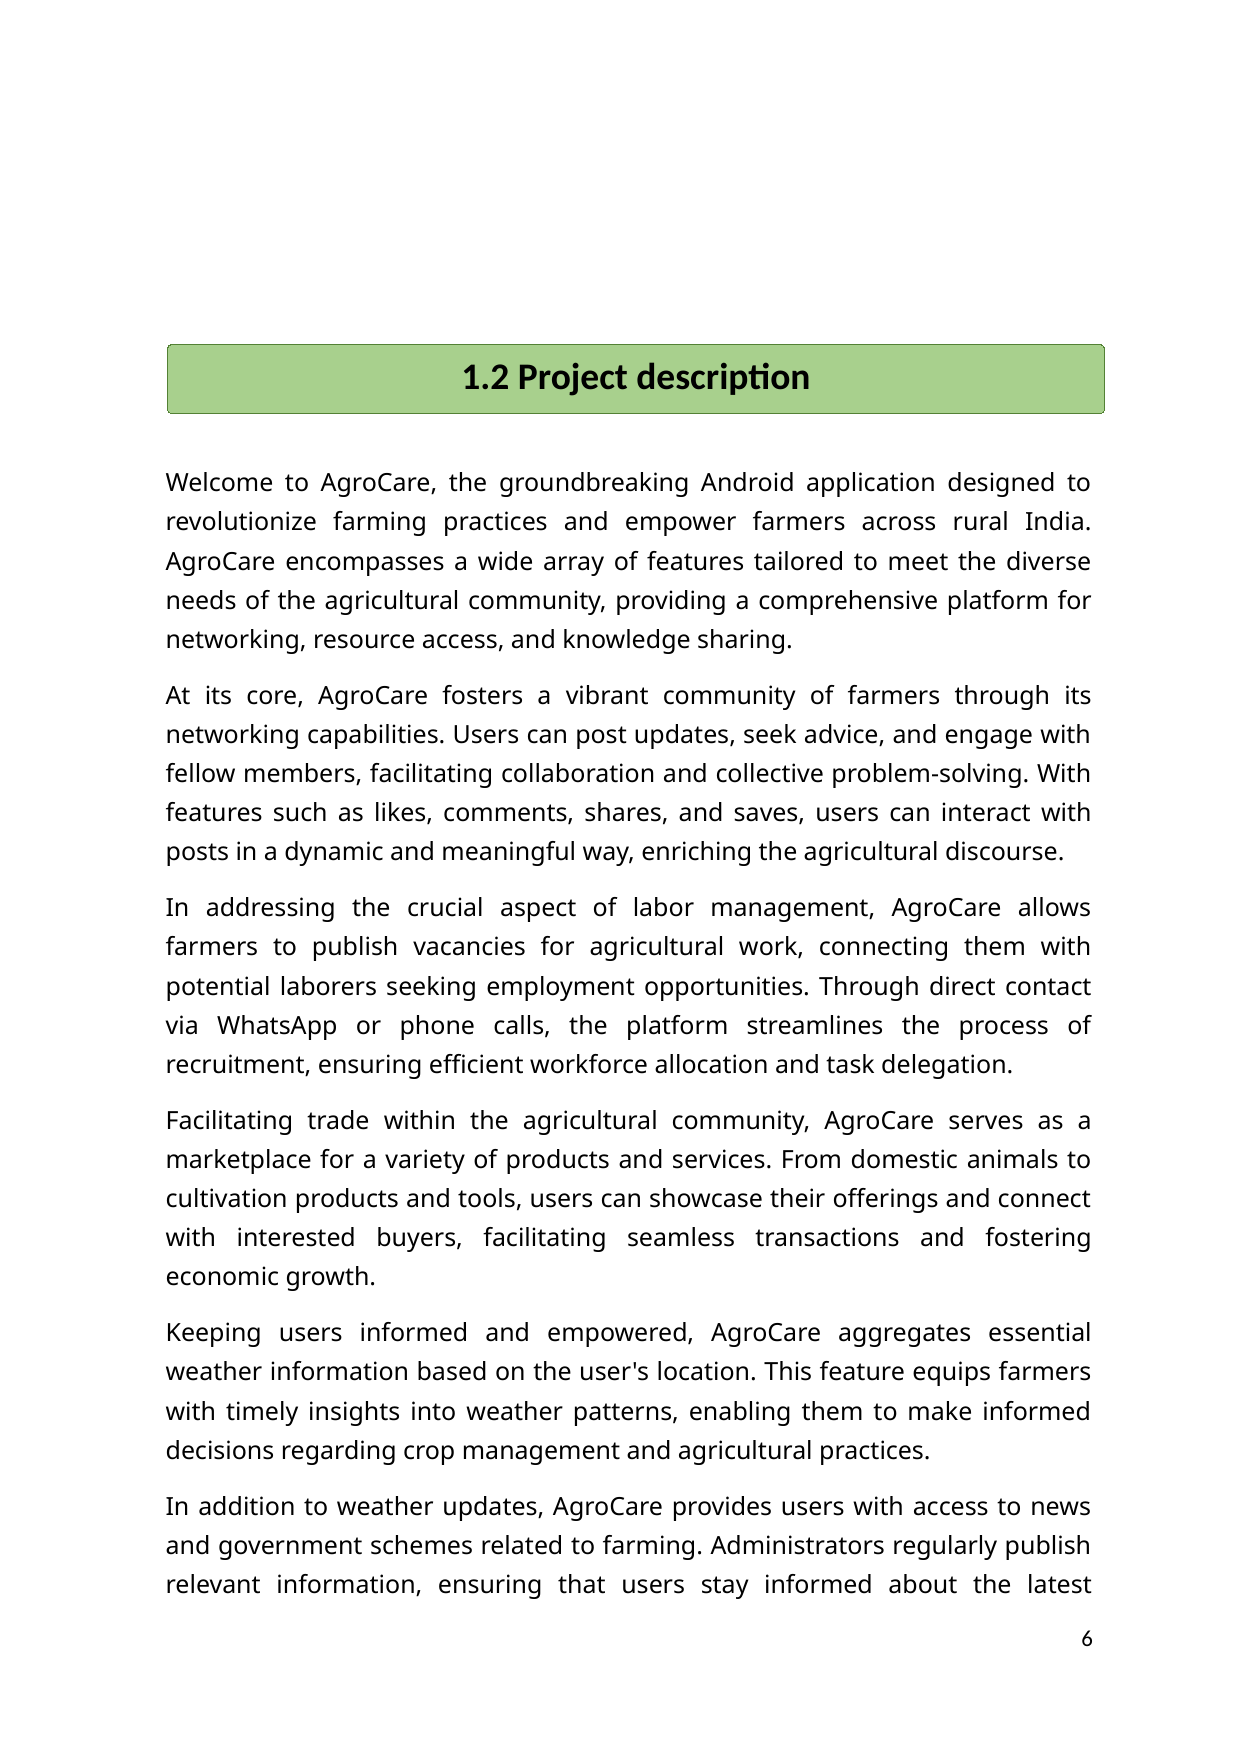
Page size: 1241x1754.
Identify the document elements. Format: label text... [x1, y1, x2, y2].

text At its core, AgroCare fosters a vibrant community of farmers through its networking capabilities. Users can post updates, seek advice, and engage with fellow members, facilitating collaboration and collective problem-solving. With features such as likes, comments, shares, and saves, users can interact with posts in a dynamic and meaningful way, enriching the agricultural discourse. [165, 677, 1092, 868]
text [165, 1488, 1092, 1601]
text Facilitating trade within the agricultural community, AgroCare serves as a marketplace for a variety of products and services. From domestic animals to cultivation products and tools, users can showcase their offerings and connect with interested buyers, facilitating seamless transactions and fostering economic growth. [165, 1102, 1092, 1293]
text Keeping users informed and empowered, AgroCare aggregates essential weather information based on the user's location. This feature equips farmers with timely insights into weather patterns, enabling them to make informed decisions regarding crop management and agricultural practices. [165, 1315, 1092, 1466]
text Welcome to AgroCare, the groundbreaking Android application designed to revolutionize farming practices and empower farmers across rural India. AgroCare encompasses a wide array of features tailored to meet the diverse needs of the agricultural community, providing a comprehensive platform for networking, resource access, and knowledge sharing. [165, 465, 1092, 656]
text In addressing the crucial aspect of labor management, AgroCare allows farmers to publish vacancies for agricultural work, connecting them with potential laborers seeking employment opportunities. Through direct contact via WhatsApp or phone calls, the platform streamlines the process of recruitment, ensuring efficient workforce allocation and task delegation. [165, 890, 1092, 1081]
